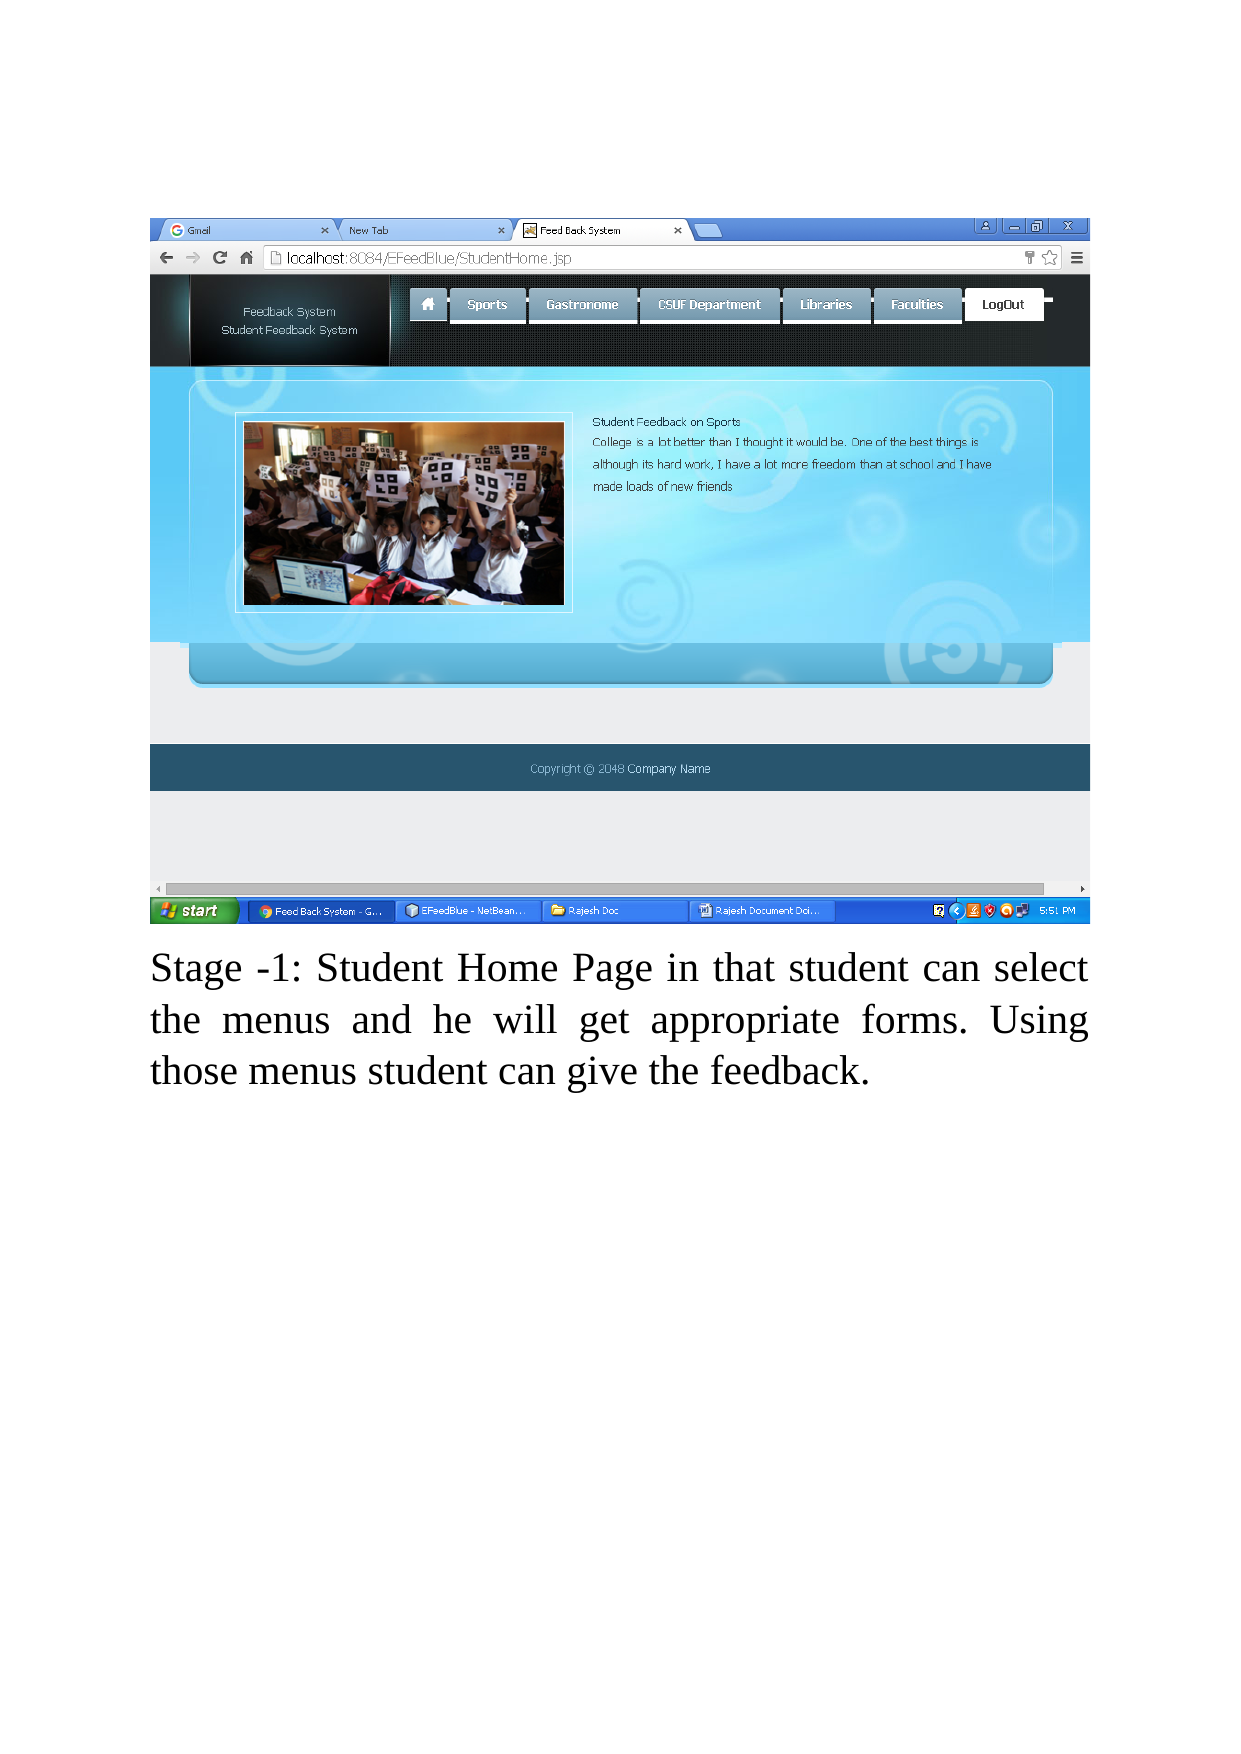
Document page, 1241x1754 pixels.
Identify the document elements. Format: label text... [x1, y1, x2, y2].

text Stage -1: Student Home Page in that student can select the menus and he will get appropriate forms. Using those menus student can give the feedback. [150, 942, 1090, 1094]
picture [150, 218, 1091, 924]
